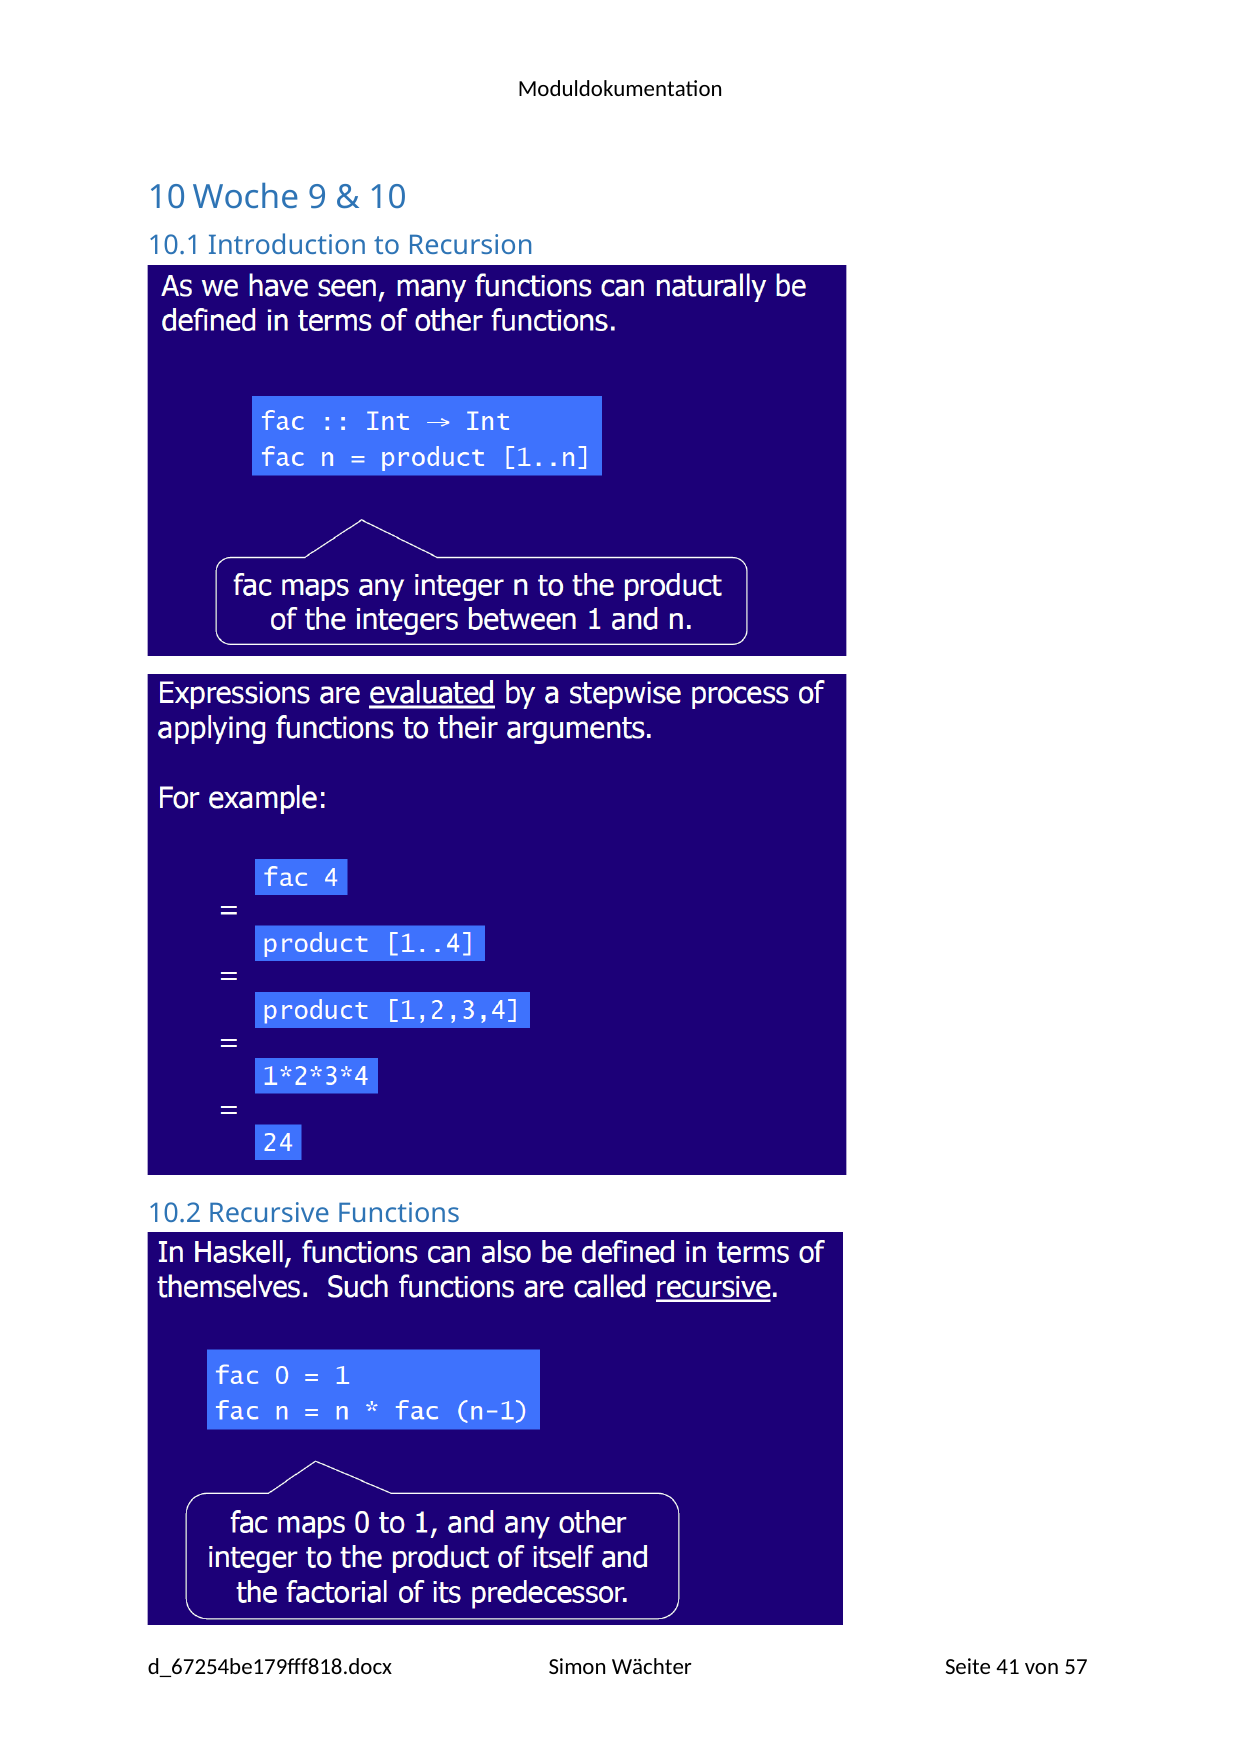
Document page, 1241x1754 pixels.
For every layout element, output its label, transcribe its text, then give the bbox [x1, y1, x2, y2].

picture [147, 1232, 843, 1625]
subtitle Recursive Functions [148, 1193, 1093, 1230]
subtitle Introduction to Recursion [148, 226, 1093, 263]
picture [147, 265, 847, 656]
subtitle Woche 9 & 10 [148, 173, 1093, 218]
picture [147, 674, 847, 1175]
